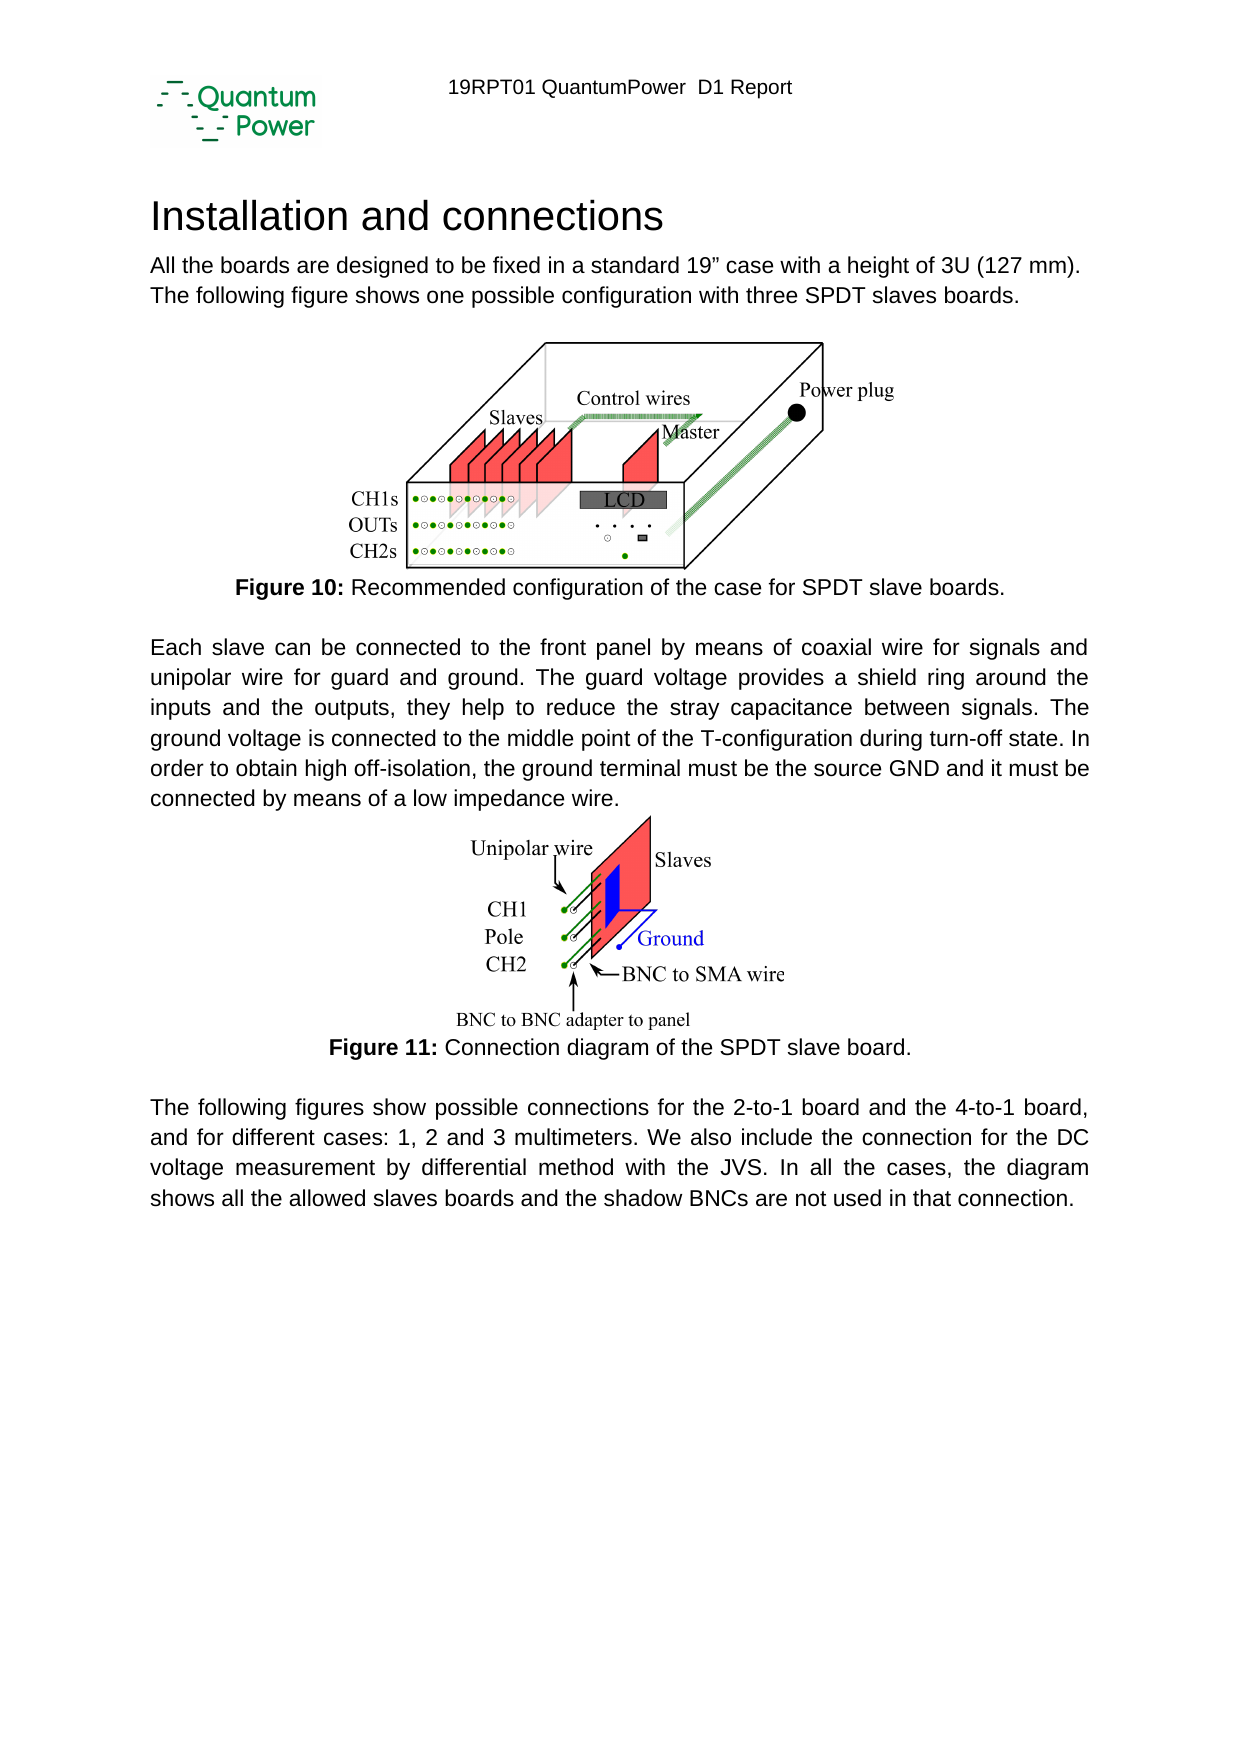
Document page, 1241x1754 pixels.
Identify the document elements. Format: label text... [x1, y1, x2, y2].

picture [456, 815, 784, 1030]
picture [150, 75, 322, 148]
text Each slave can be connected to the front panel by means of coaxial wire for signals and unipolar wire for guard and ground. The guard voltage provides a shield ring around the inputs and the outputs, they help to reduce the stray capacitance between signals. The ground voltage is connected to the middle point of the T-configuration during turn-off state. In order to obtain high off-isolation, the ground terminal must be the source GND and it must be connected by means of a low impedance wire. [150, 634, 1090, 811]
text Figure 10: Recommended configuration of the case for SPDT slave boards. [150, 573, 1090, 600]
subtitle Installation and connections [150, 192, 1090, 239]
text All the boards are designed to be fixed in a standard 19” case with a height of 3U (127 mm). The following figure shows one possible configuration with three SPDT slaves boards. [150, 252, 1090, 309]
text Figure 11: Connection diagram of the SPDT slave board. [150, 1033, 1090, 1060]
picture [346, 342, 894, 570]
text The following figures show possible connections for the 2-to-1 board and the 4-to-1 board, and for different cases: 1, 2 and 3 multimeters. We also include the connection for the DC voltage measurement by differential method with the JVS. In all the cases, the diagram shows all the allowed slaves boards and the shadow BNCs are not used in that connection. [150, 1094, 1090, 1211]
